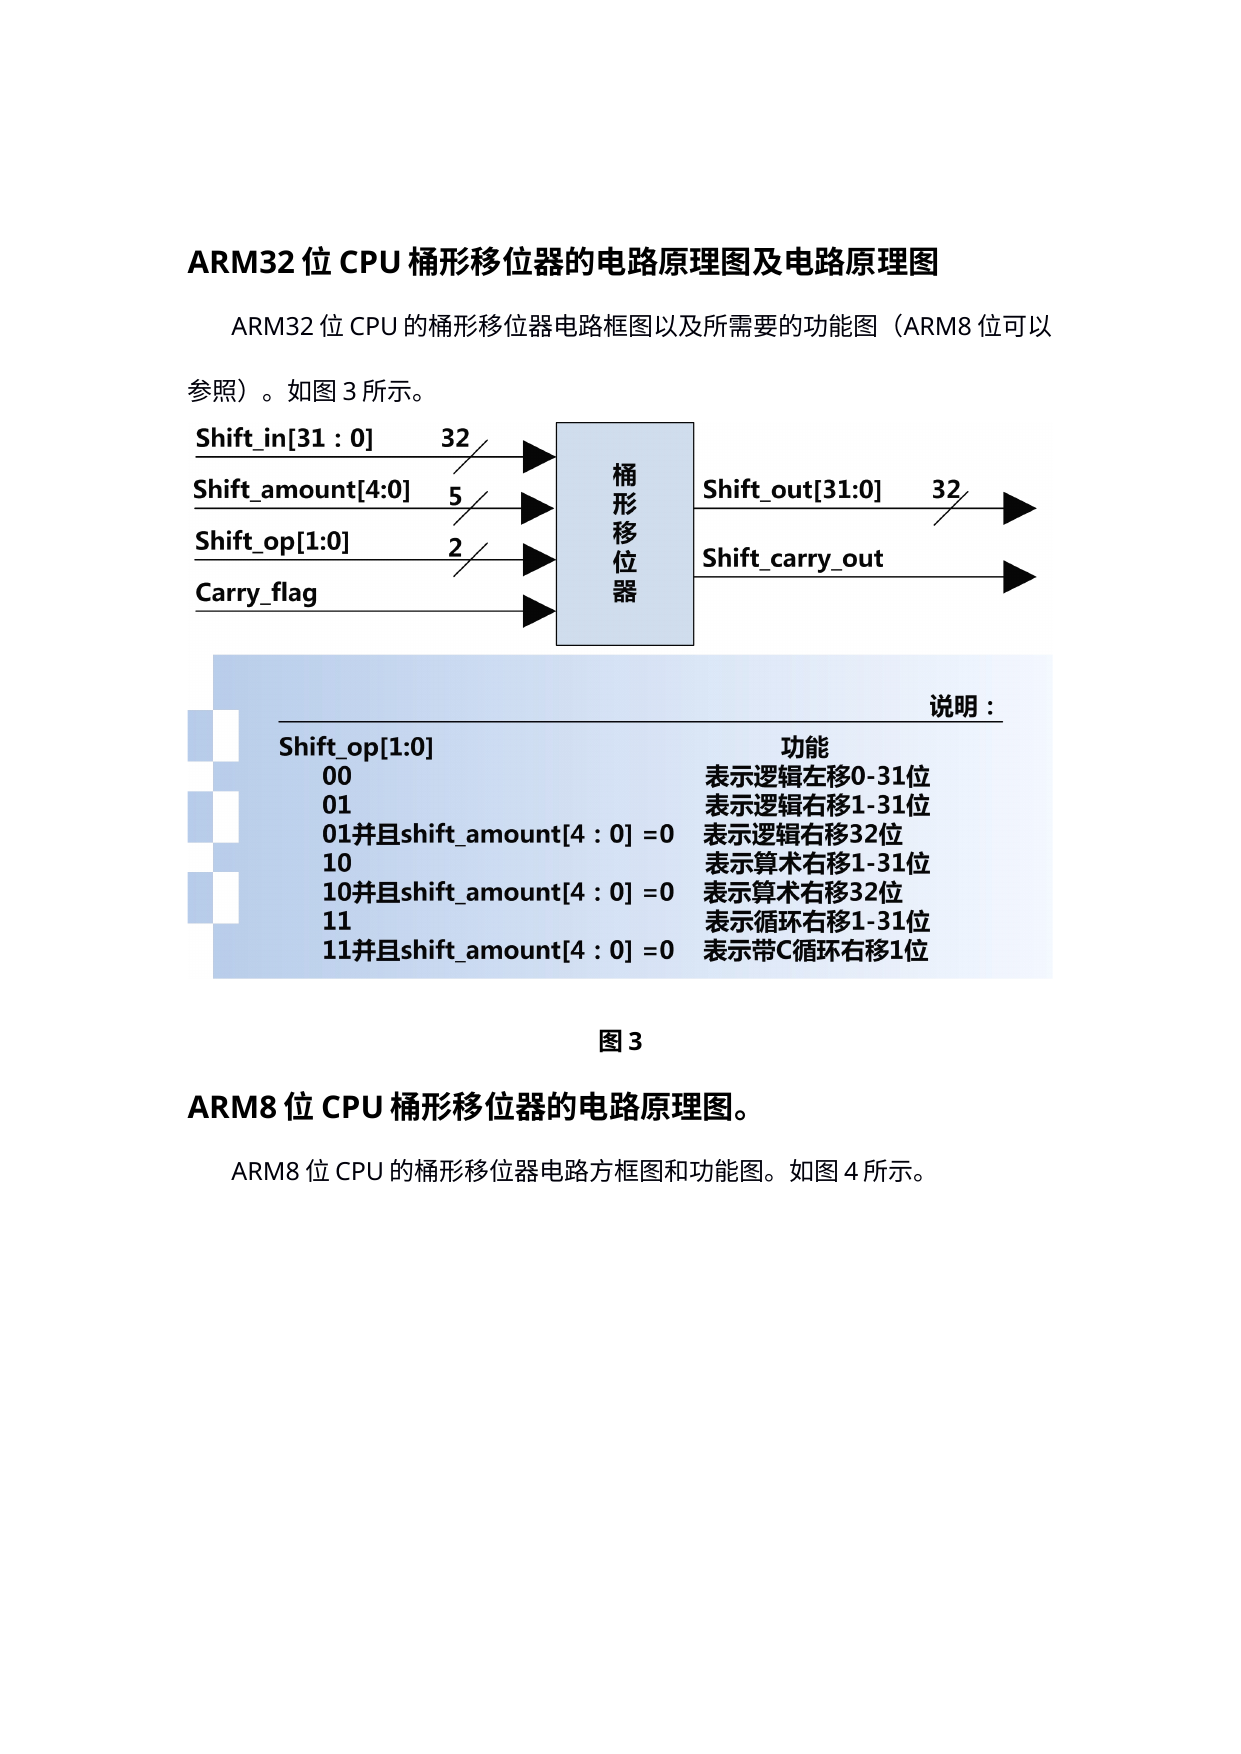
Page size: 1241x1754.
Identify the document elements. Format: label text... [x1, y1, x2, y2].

text ARM32位CPU桶形移位器的电路原理图及电路原理图 [187, 227, 1053, 292]
text 图3 [187, 1007, 1053, 1072]
text ARM8位CPU的桶形移位器电路方框图和功能图。如图4所示。 [187, 1137, 1053, 1202]
text ARM32位CPU的桶形移位器电路框图以及所需要的功能图（ARM8位可以参照）。如图3所示。 [187, 292, 1053, 422]
text ARM8位CPU桶形移位器的电路原理图。 [187, 1072, 1053, 1137]
